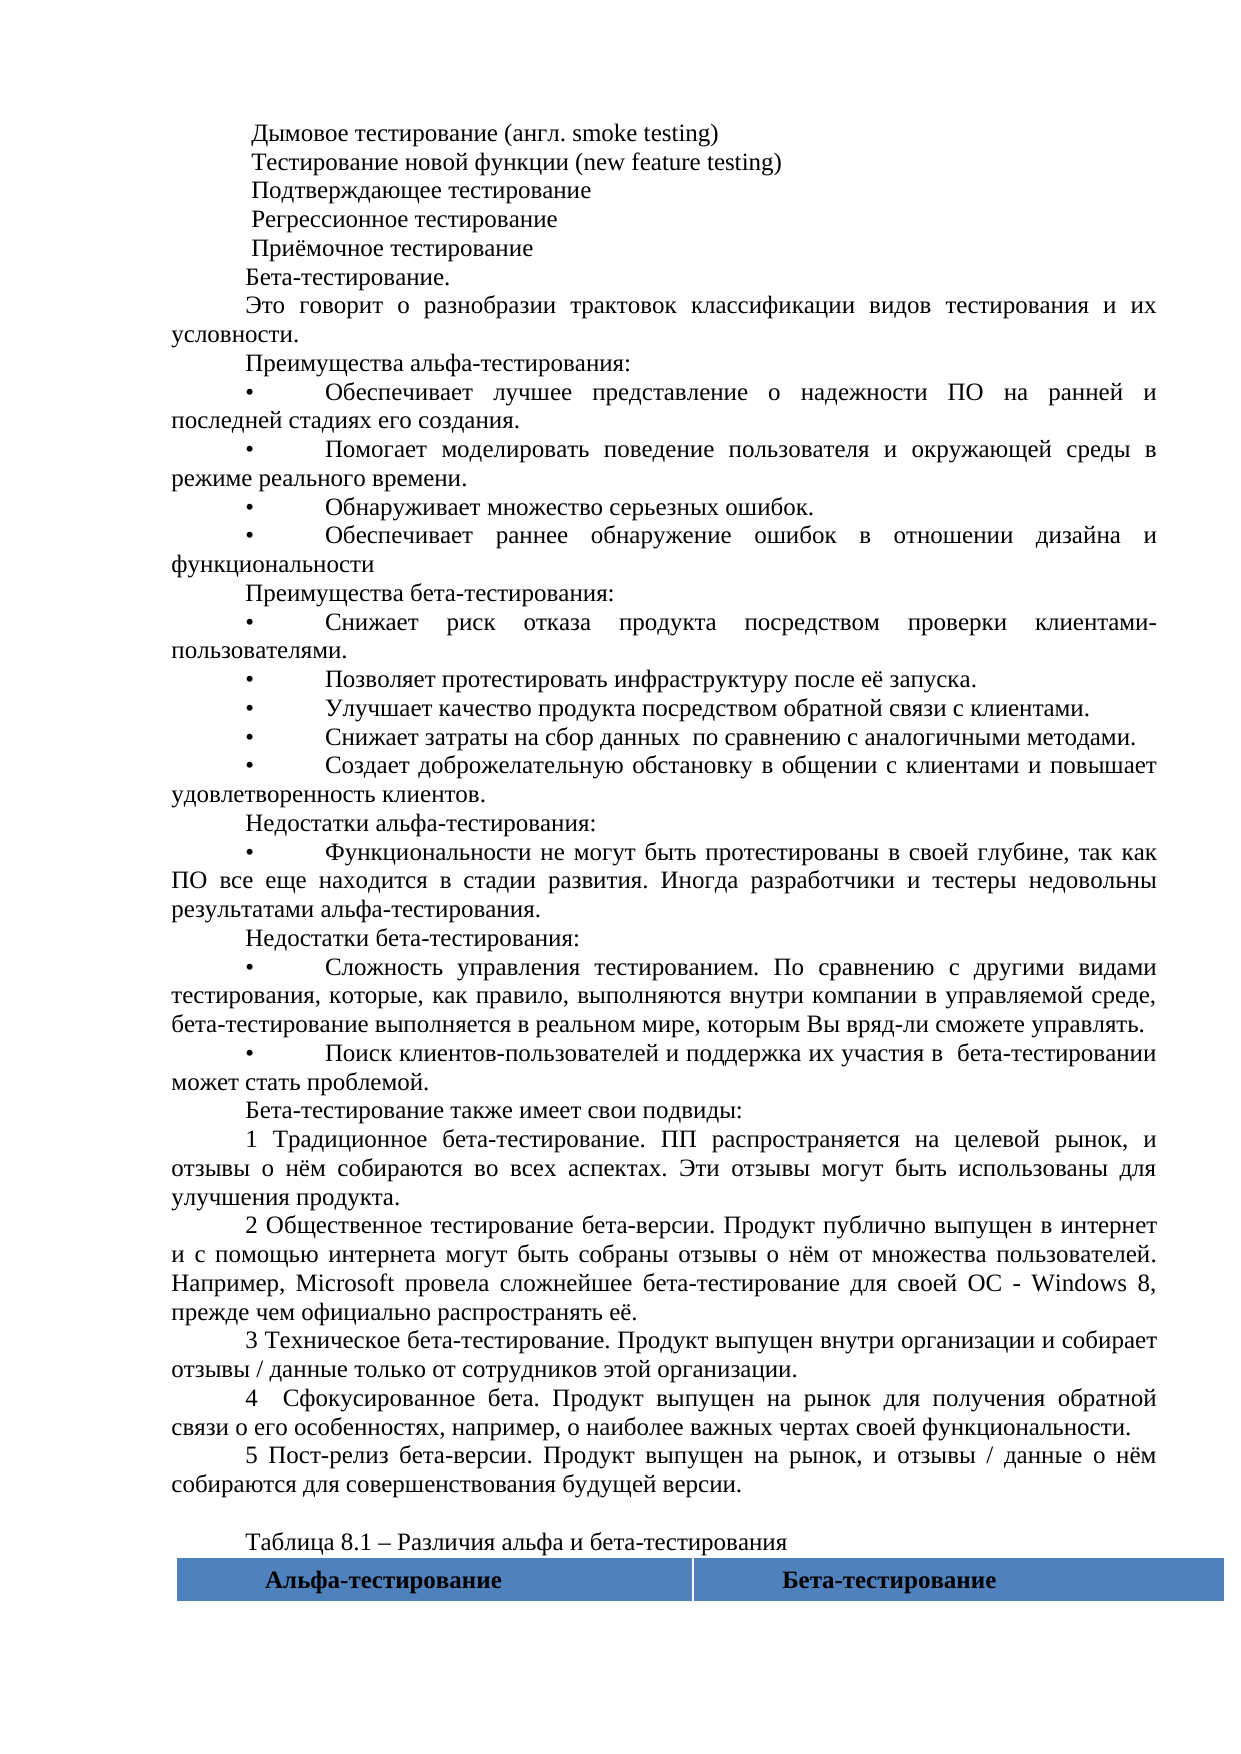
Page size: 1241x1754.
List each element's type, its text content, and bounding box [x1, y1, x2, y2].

text • Снижает затраты на сбор данных по сравнению с аналогичными методами. [171, 722, 1158, 751]
text 4 Сфокусированное бета. Продукт выпущен на рынок для получения обратной связи о его особенностях, например, о наиболее важных чертах своей функциональности. [171, 1383, 1158, 1441]
text Тестирование новой функции (new feature testing) [171, 147, 1158, 176]
text Преимущества бета-тестирования: [171, 578, 1158, 607]
text Преимущества альфа-тестирования: [171, 348, 1158, 377]
text • Создает доброжелательную обстановку в общении с клиентами и повышает удовлетворенность клиентов. [171, 751, 1158, 808]
text • Улучшает качество продукта посредством обратной связи с клиентами. [171, 693, 1158, 722]
text • Позволяет протестировать инфраструктуру после её запуска. [171, 664, 1158, 693]
text Недостатки альфа-тестирования: [171, 808, 1158, 837]
text • Поиск клиентов-пользователей и поддержка их участия в бета-тестировании может стать проблемой. [171, 1038, 1158, 1096]
text • Сложность управления тестированием. По сравнению с другими видами тестирования, которые, как правило, выполняются внутри компании в управляемой среде, бета-тестирование выполняется в реальном мире, которым Вы вряд-ли сможете управлять. [171, 952, 1158, 1038]
text • Обнаруживает множество серьезных ошибок. [171, 492, 1158, 521]
text Дымовое тестирование (англ. smoke testing) [171, 118, 1158, 147]
text Регрессионное тестирование [171, 204, 1158, 233]
text 3 Техническое бета-тестирование. Продукт выпущен внутри организации и собирает отзывы / данные только от сотрудников этой организации. [171, 1326, 1158, 1383]
text Приёмочное тестирование [171, 233, 1158, 262]
text Недостатки бета-тестирования: [171, 923, 1158, 952]
text • Обеспечивает раннее обнаружение ошибок в отношении дизайна и функциональности [171, 521, 1158, 578]
text 2 Общественное тестирование бета-версии. Продукт публично выпущен в интернет и с помощью интернета могут быть собраны отзывы о нём от множества пользователей. Например, Microsoft провела сложнейшее бета-тестирование для своей ОС - Windows 8, прежде чем официально распространять её. [171, 1211, 1158, 1326]
text 5 Пост-релиз бета-версии. Продукт выпущен на рынок, и отзывы / данные о нём собираются для совершенствования будущей версии. [171, 1441, 1158, 1498]
text Бета-тестирование также имеет свои подвиды: [171, 1096, 1158, 1124]
text • Обеспечивает лучшее представление о надежности ПО на ранней и последней стадиях его создания. [171, 377, 1158, 434]
text Подтверждающее тестирование [171, 176, 1158, 204]
table_header Альфа-тестирование [177, 1558, 692, 1601]
text • Функциональности не могут быть протестированы в своей глубине, так как ПО все еще находится в стадии развития. Иногда разработчики и тестеры недовольны результатами альфа-тестирования. [171, 837, 1158, 923]
text Это говорит о разнобразии трактовок классификации видов тестирования и их условности. [171, 291, 1158, 348]
text Бета-тестирование. [171, 262, 1158, 291]
text 1 Традиционное бета-тестирование. ПП распространяется на целевой рынок, и отзывы о нём собираются во всех аспектах. Эти отзывы могут быть использованы для улучшения продукта. [171, 1124, 1158, 1211]
text Таблица 8.1 – Различия альфа и бета-тестирования [171, 1527, 1158, 1556]
text • Снижает риск отказа продукта посредством проверки клиентами-пользователями. [171, 607, 1158, 664]
text • Помогает моделировать поведение пользователя и окружающей среды в режиме реального времени. [171, 434, 1158, 492]
table_header Бета-тестирование [694, 1558, 1224, 1601]
